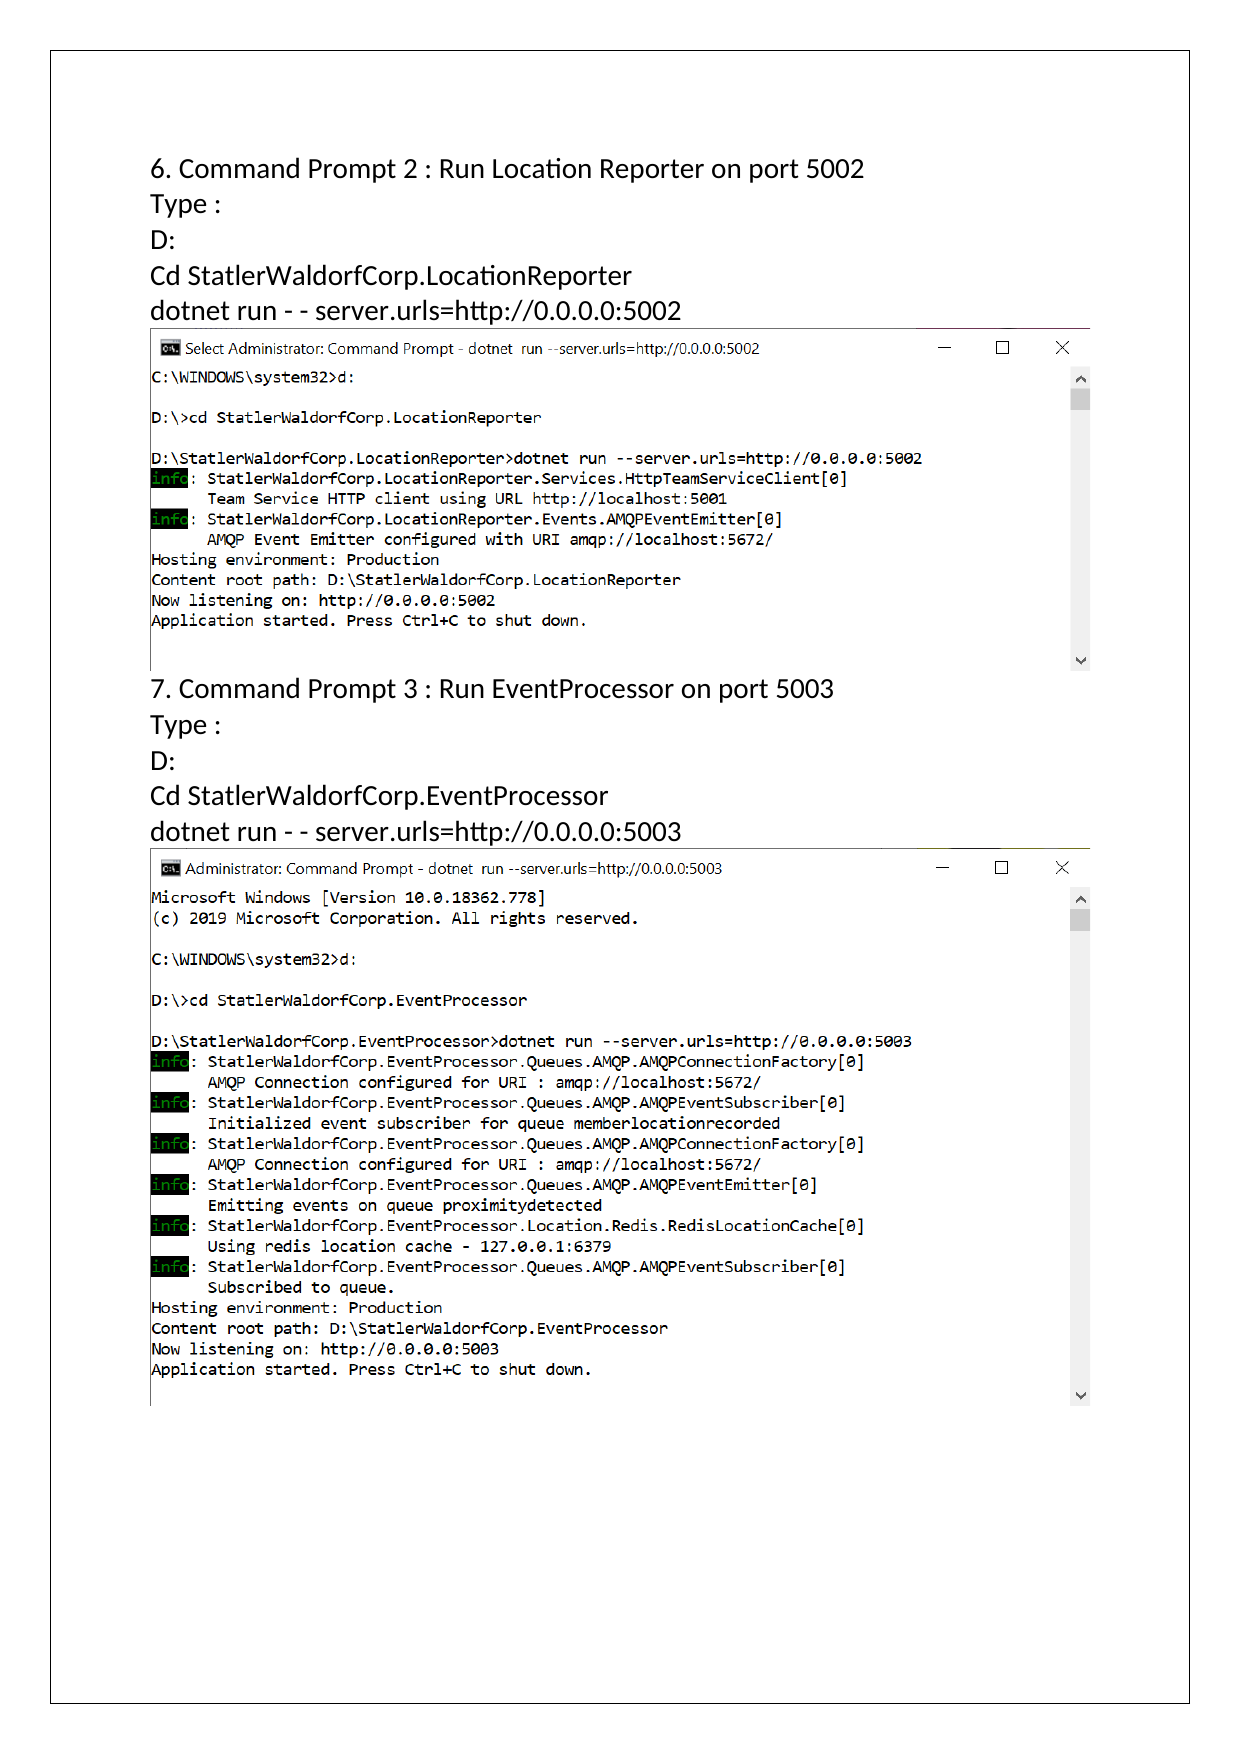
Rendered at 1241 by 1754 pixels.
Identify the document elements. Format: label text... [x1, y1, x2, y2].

text 7. Command Prompt 3 : Run EventProcessor on port 5003 [150, 671, 1090, 706]
text Type : [150, 706, 1090, 742]
text D: [150, 221, 1090, 257]
text Type : [150, 186, 1090, 221]
text D: [150, 742, 1090, 777]
text Cd StatlerWaldorfCorp.LocationReporter [150, 257, 1090, 292]
text 6. Command Prompt 2 : Run Location Reporter on port 5002 [150, 150, 1090, 186]
text dotnet run - - server.urls=http://0.0.0.0:5002 [150, 292, 1090, 328]
text Cd StatlerWaldorfCorp.EventProcessor [150, 777, 1090, 813]
text dotnet run - - server.urls=http://0.0.0.0:5003 [150, 813, 1090, 848]
